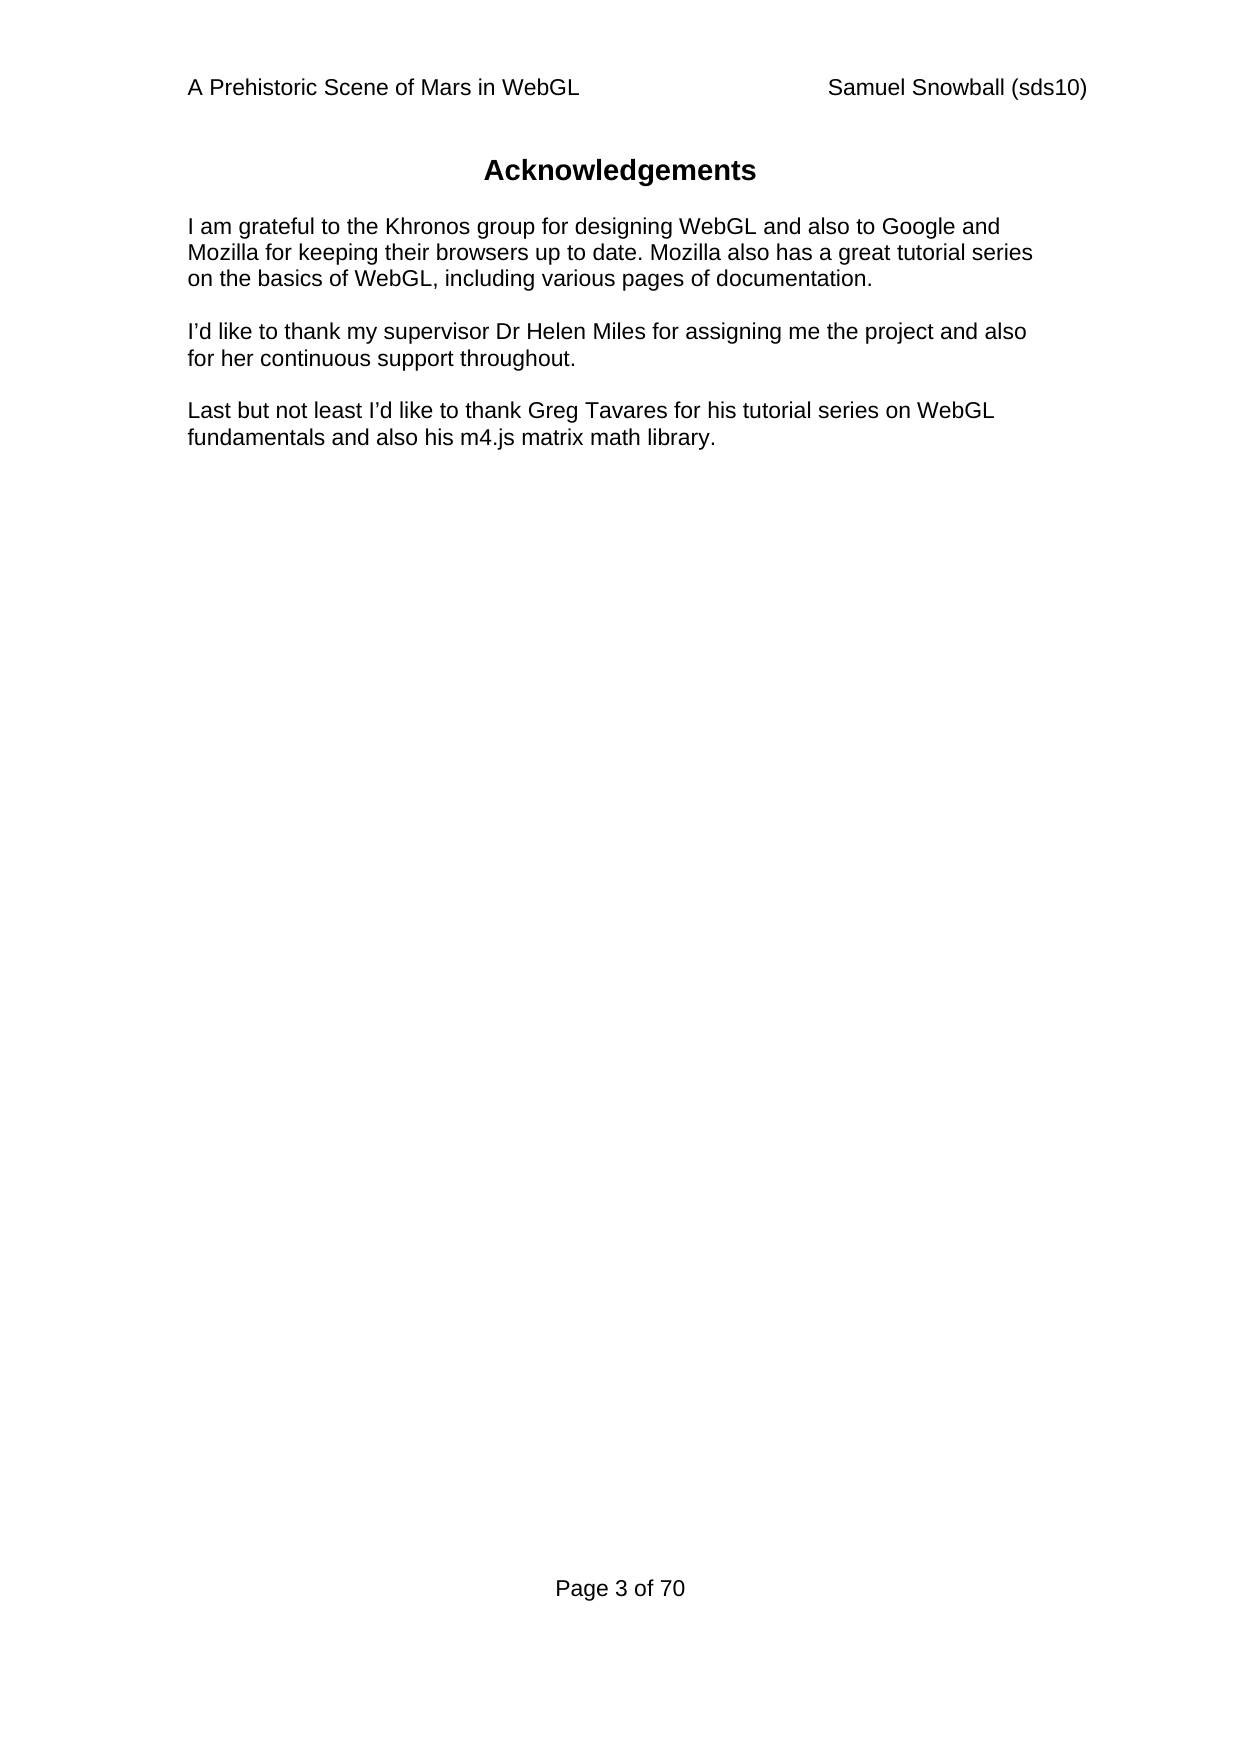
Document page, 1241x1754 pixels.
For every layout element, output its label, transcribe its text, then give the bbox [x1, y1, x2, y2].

text Acknowledgements [187, 153, 1053, 186]
text I’d like to thank my supervisor Dr Helen Miles for assigning me the project and also for her continuous support throughout. [187, 318, 1053, 371]
text Last but not least I’d like to thank Greg Tavares for his tutorial series on WebGL fundamentals and also his m4.js matrix math library. [187, 397, 1053, 450]
text I am grateful to the Khronos group for designing WebGL and also to Google and Mozilla for keeping their browsers up to date. Mozilla also has a great tutorial series on the basics of WebGL, including various pages of documentation. [187, 213, 1053, 292]
